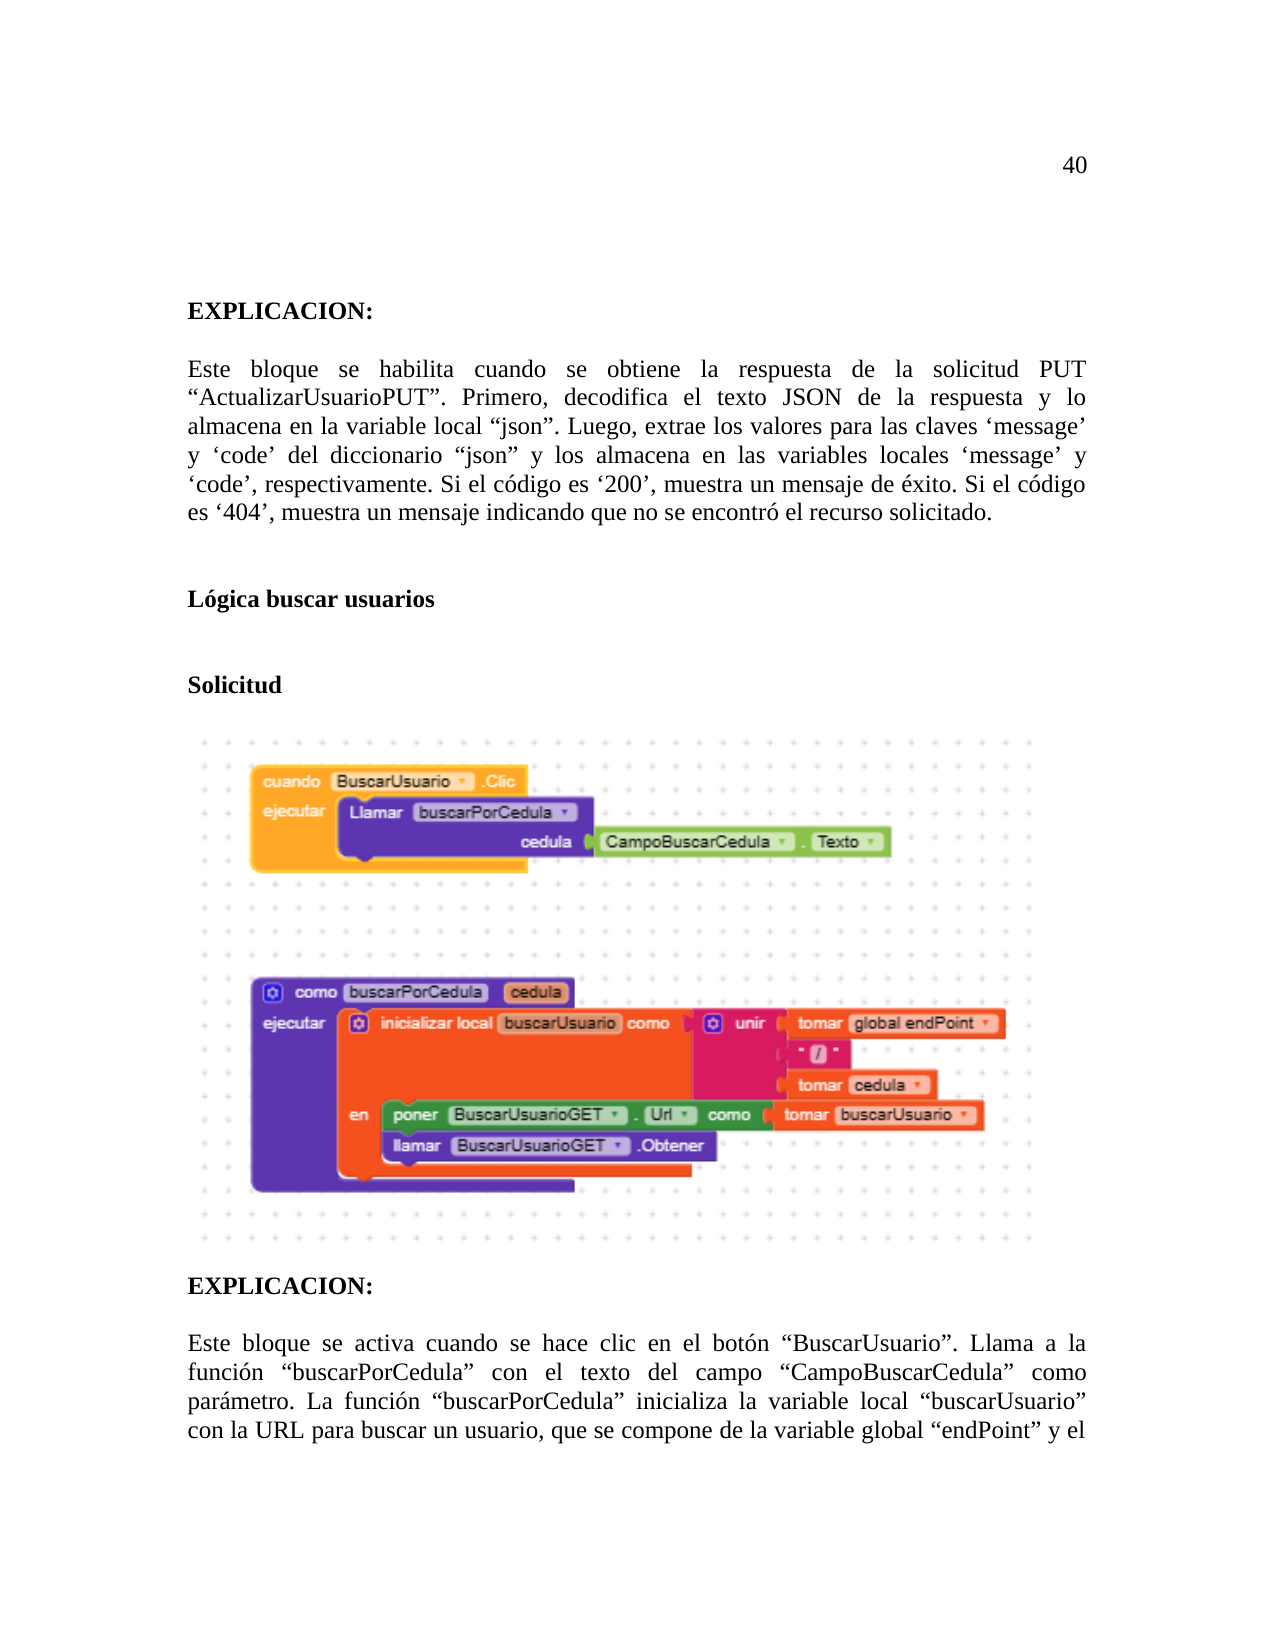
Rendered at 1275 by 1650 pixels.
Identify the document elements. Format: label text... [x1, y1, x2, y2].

text Lógica buscar usuarios [187, 584, 1087, 612]
text Este bloque se habilita cuando se obtiene la respuesta de la solicitud PUT “ActualizarUsuarioPUT”. Primero, decodifica el texto JSON de la respuesta y lo almacena en la variable local “json”. Luego, extrae los valores para las claves ‘message’ y ‘code’ del diccionario “json” y los almacena en las variables locales ‘message’ y ‘code’, respectivamente. Si el código es ‘200’, muestra un mensaje de éxito. Si el código es ‘404’, muestra un mensaje indicando que no se encontró el recurso solicitado. [187, 354, 1087, 526]
picture [187, 727, 1032, 1243]
text Solicitud [187, 670, 1087, 699]
text EXPLICACION: [187, 1271, 1087, 1300]
text EXPLICACION: [187, 296, 1087, 325]
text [187, 1328, 1087, 1443]
